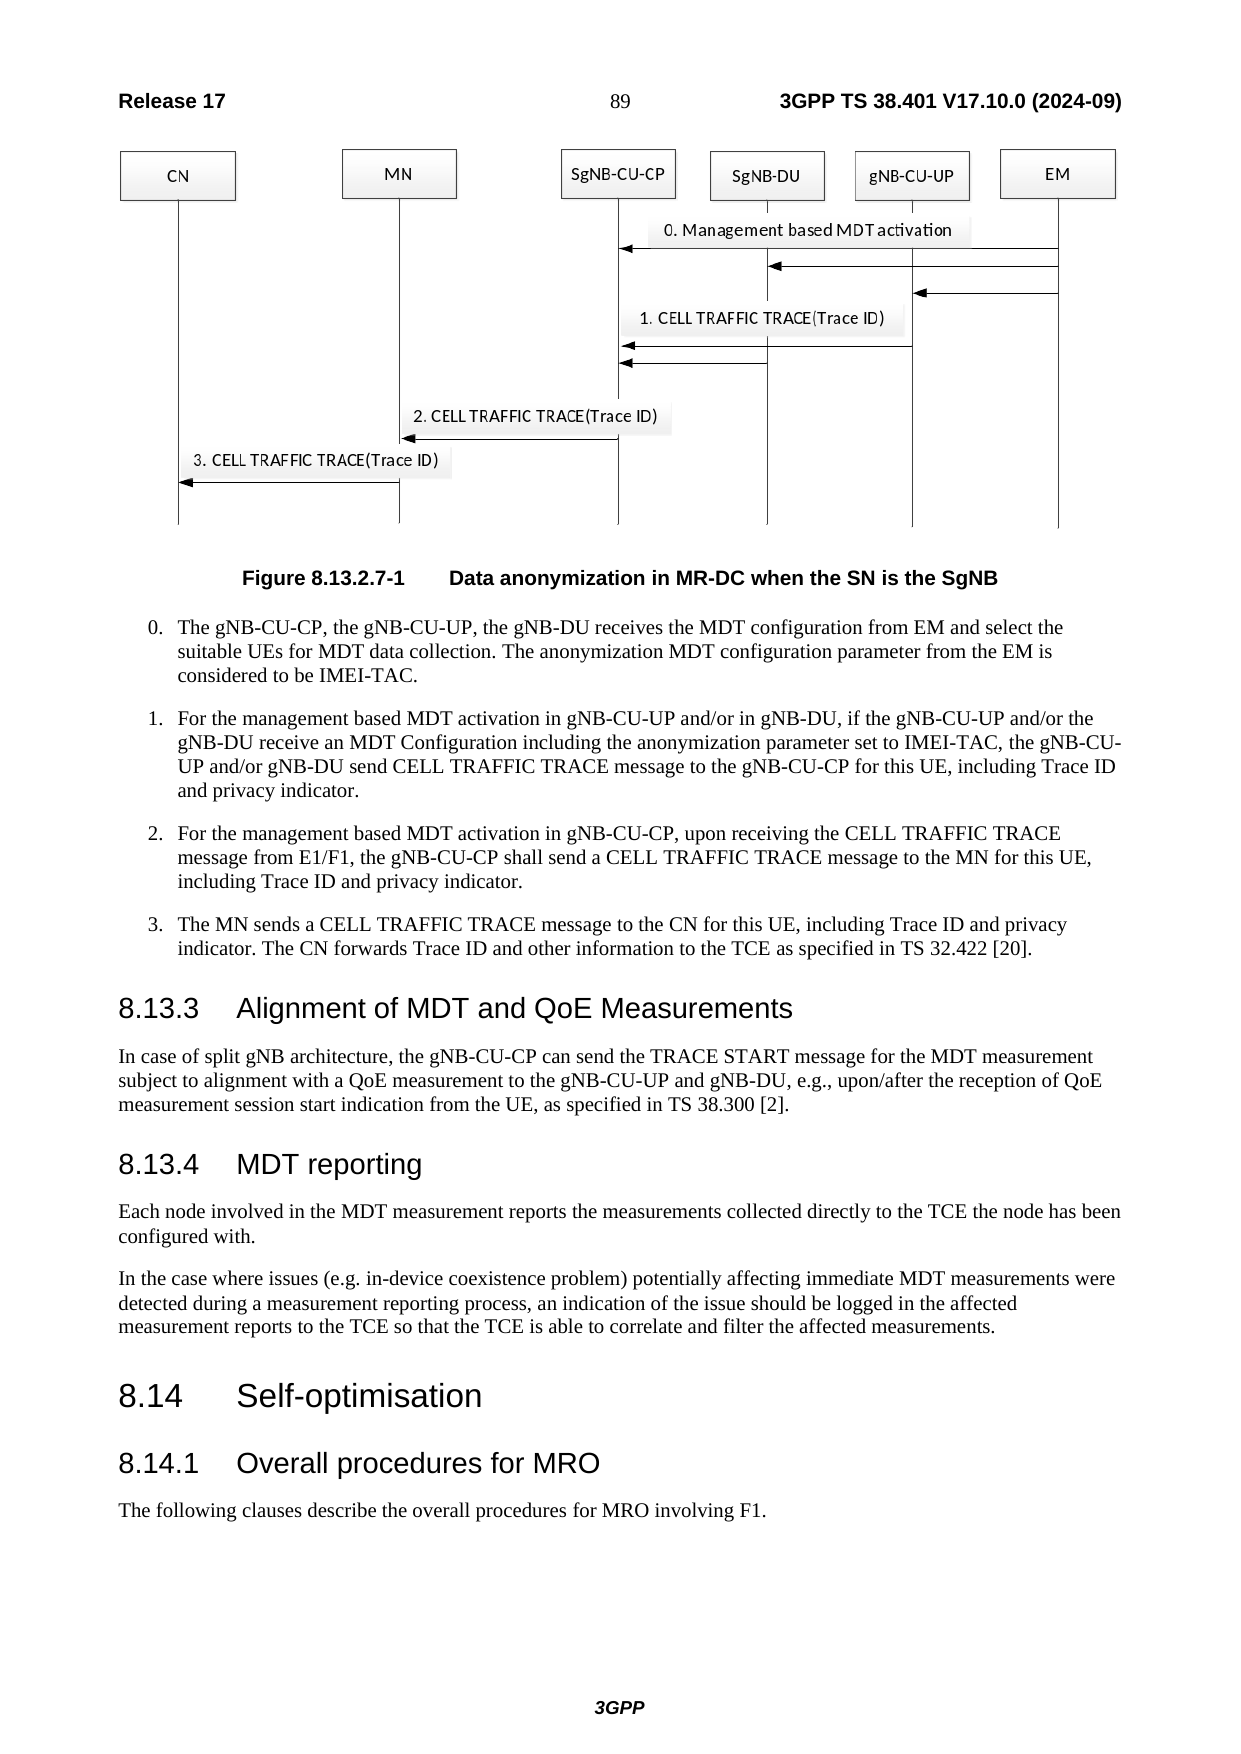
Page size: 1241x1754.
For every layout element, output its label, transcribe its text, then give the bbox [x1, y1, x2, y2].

text 3. The MN sends a CELL TRAFFIC TRACE message to the CN for this UE, including Trace ID and privacy indicator. The CN forwards Trace ID and other information to the TCE as specified in TS 32.422 [20]. [148, 912, 1122, 960]
text 1. For the management based MDT activation in gNB-CU-UP and/or in gNB-DU, if the gNB-CU-UP and/or the gNB-DU receive an MDT Configuration including the anonymization parameter set to IMEI-TAC, the gNB-CU-UP and/or gNB-DU send CELL TRAFFIC TRACE message to the gNB-CU-CP for this UE, including Trace ID and privacy indicator. [148, 706, 1122, 802]
text 2. For the management based MDT activation in gNB-CU-CP, upon receiving the CELL TRAFFIC TRACE message from E1/F1, the gNB-CU-CP shall send a CELL TRAFFIC TRACE message to the MN for this UE, including Trace ID and privacy indicator. [148, 821, 1122, 893]
subtitle 8.14 Self-optimisation [118, 1376, 1122, 1414]
text In case of split gNB architecture, the gNB-CU-CP can send the TRACE START message for the MDT measurement subject to alignment with a QoE measurement to the gNB-CU-UP and gNB-DU, e.g., upon/after the reception of QoE measurement session start indication from the UE, as specified in TS 38.300 [2]. [118, 1044, 1122, 1116]
text In the case where issues (e.g. in-device coexistence problem) potentially affecting immediate MDT measurements were detected during a measurement reporting process, an indication of the issue should be logged in the affected measurement reports to the TCE so that the TCE is able to correlate and filter the affected measurements. [118, 1266, 1122, 1338]
subtitle 8.14.1 Overall procedures for MRO [118, 1446, 1122, 1479]
subtitle 8.13.3 Alignment of MDT and QoE Measurements [118, 991, 1122, 1025]
text Figure 8.13.2.7-1 Data anonymization in MR-DC when the SN is the SgNB [118, 566, 1122, 590]
text Each node involved in the MDT measurement reports the measurements collected directly to the TCE the node has been configured with. [118, 1199, 1122, 1248]
text The following clauses describe the overall procedures for MRO involving F1. [118, 1498, 1122, 1522]
subtitle 8.13.4 MDT reporting [118, 1147, 1122, 1181]
text 0. The gNB-CU-CP, the gNB-CU-UP, the gNB-DU receives the MDT configuration from EM and select the suitable UEs for MDT data collection. The anonymization MDT configuration parameter from the EM is considered to be IMEI-TAC. [148, 615, 1122, 687]
